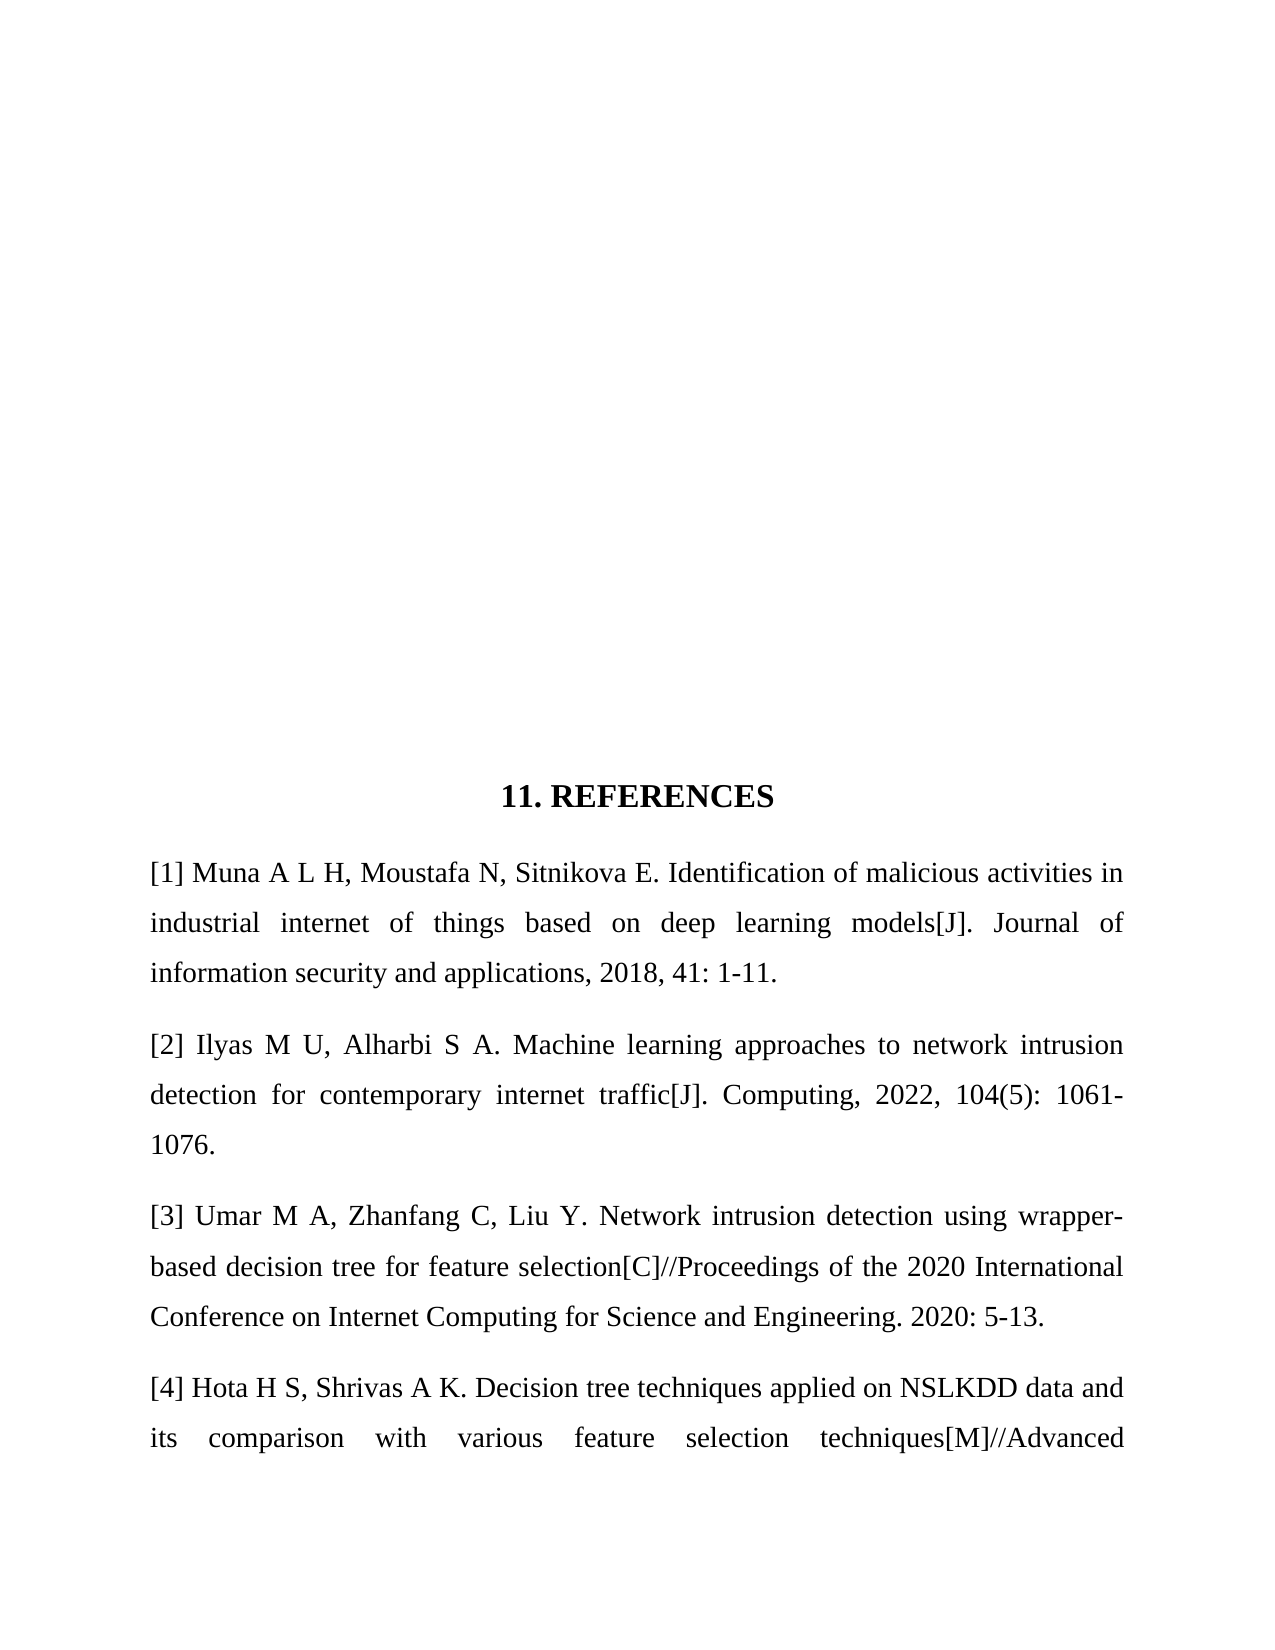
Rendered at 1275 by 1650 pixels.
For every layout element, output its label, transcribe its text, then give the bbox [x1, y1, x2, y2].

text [150, 1370, 1125, 1454]
text [1] Muna A L H, Moustafa N, Sitnikova E. Identification of malicious activities in industrial internet of things based on deep learning models[J]. Journal of information security and applications, 2018, 41: 1-11. [150, 855, 1125, 989]
text 11. REFERENCES [150, 777, 1125, 815]
text [2] Ilyas M U, Alharbi S A. Machine learning approaches to network intrusion detection for contemporary internet traffic[J]. Computing, 2022, 104(5): 1061- 1076. [150, 1027, 1125, 1161]
text [3] Umar M A, Zhanfang C, Liu Y. Network intrusion detection using wrapper-based decision tree for feature selection[C]//Proceedings of the 2020 International Conference on Internet Computing for Science and Engineering. 2020: 5-13. [150, 1198, 1125, 1333]
